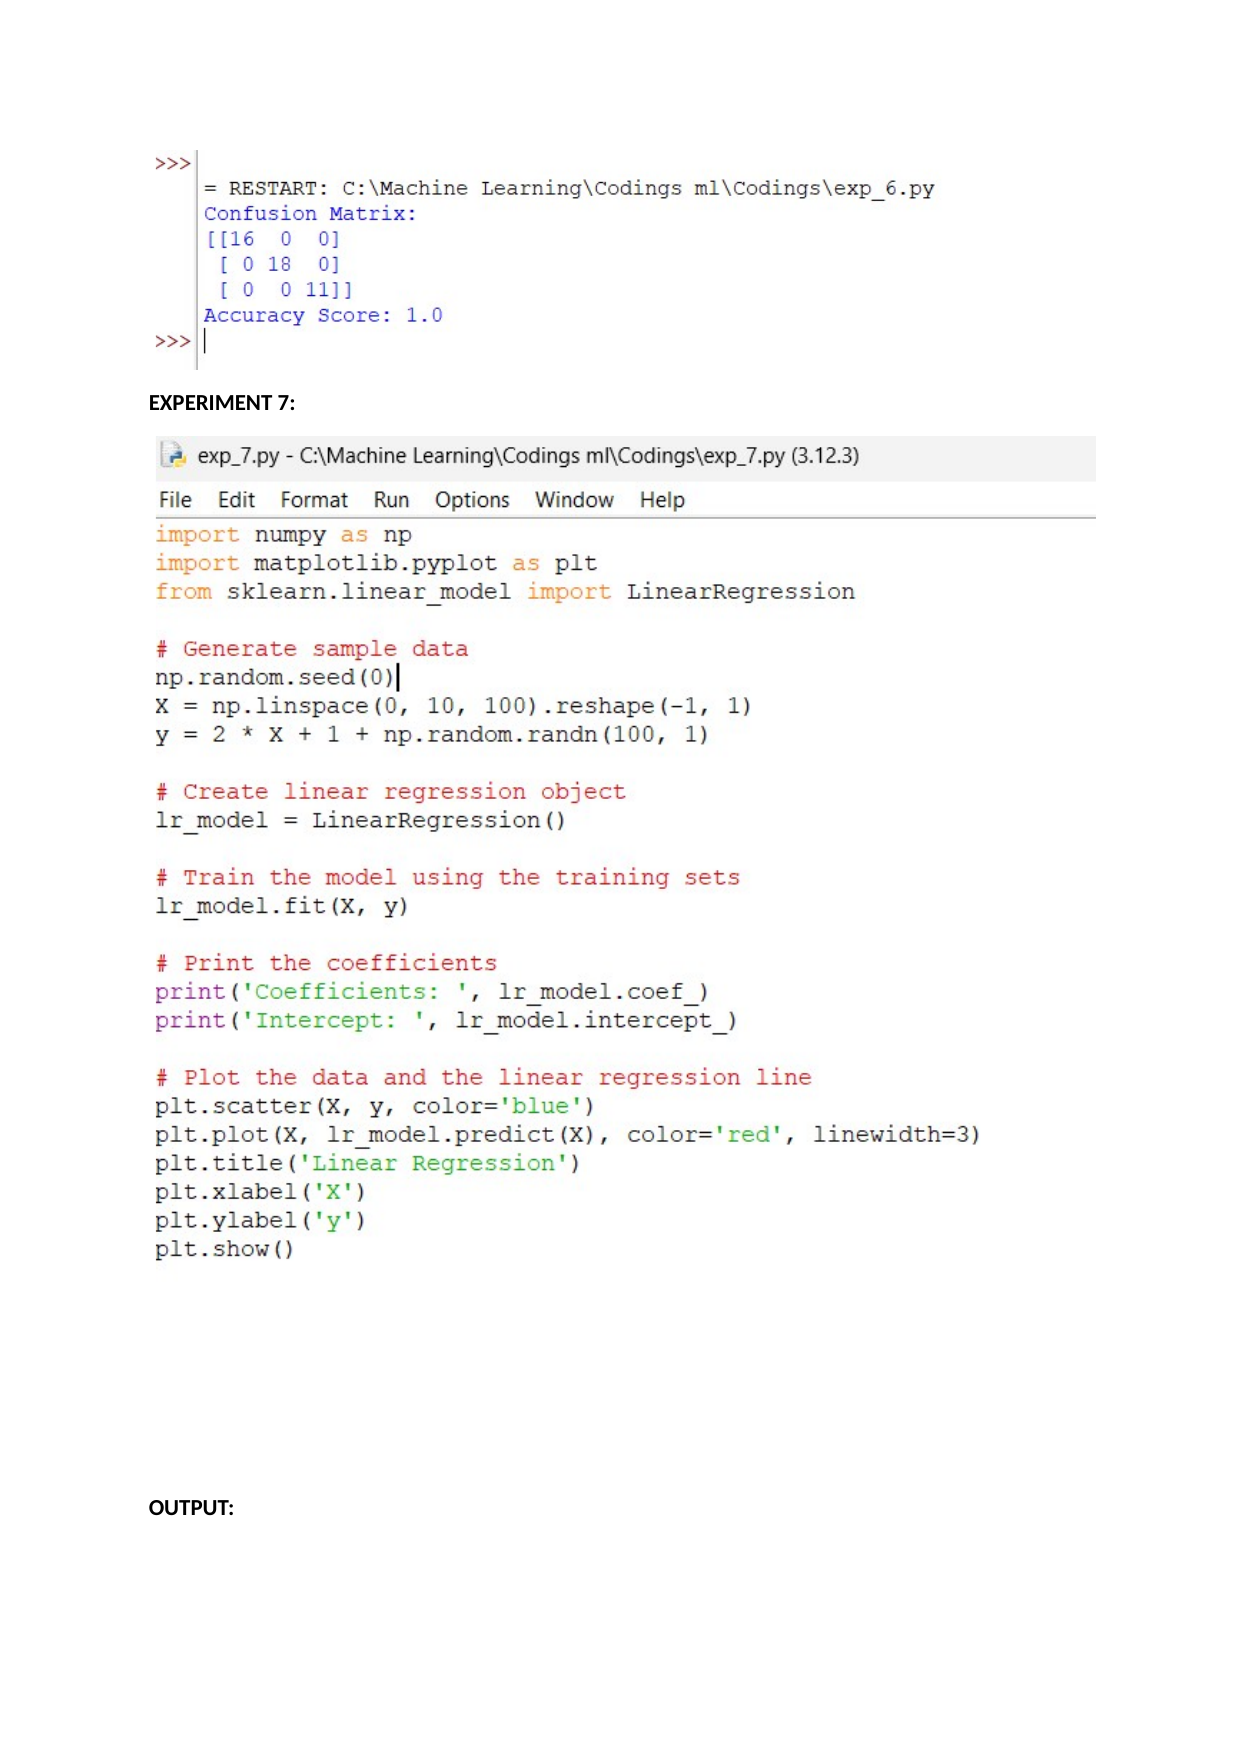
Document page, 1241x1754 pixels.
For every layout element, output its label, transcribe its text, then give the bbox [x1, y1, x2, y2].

text EXPERIMENT 7: [148, 388, 1096, 416]
picture [155, 150, 1096, 370]
text OUTPUT: [148, 1493, 1096, 1521]
picture [155, 436, 1096, 1392]
